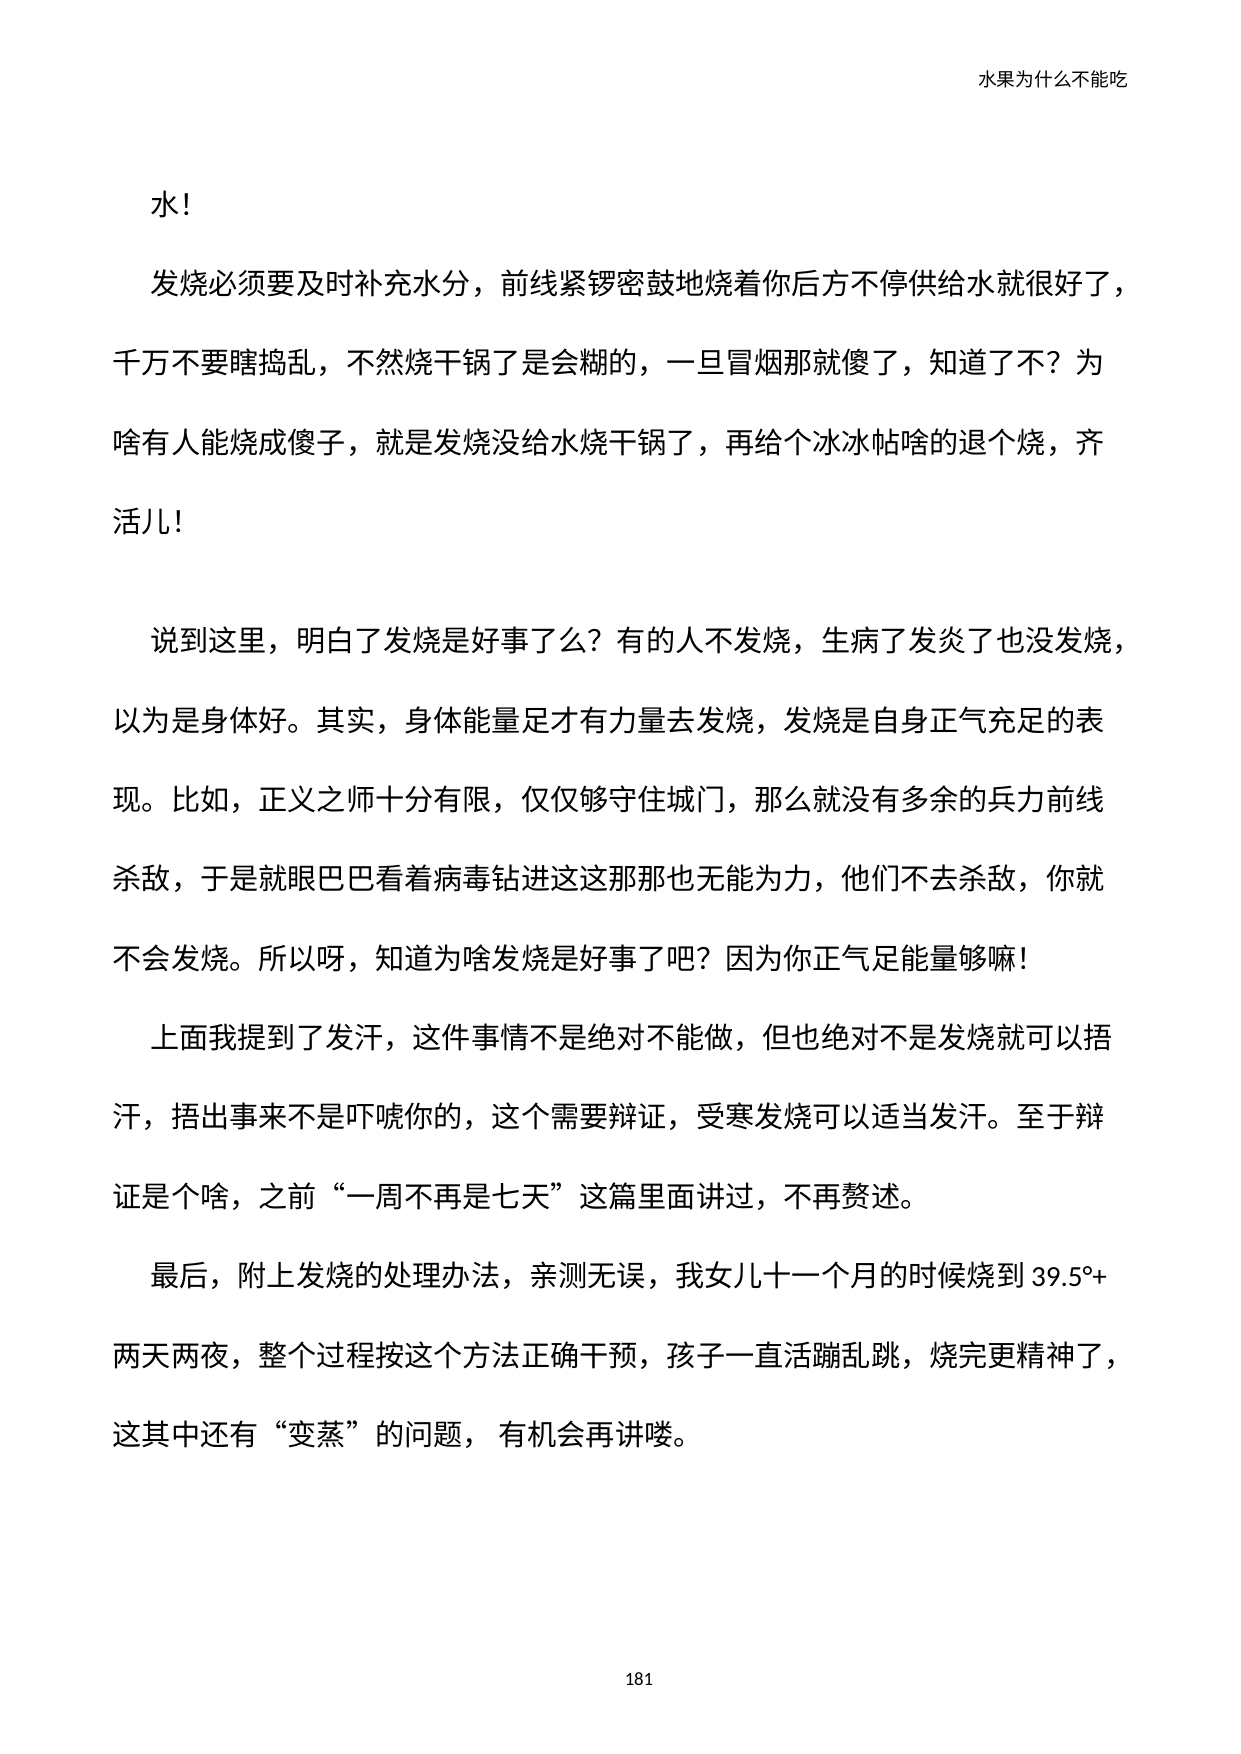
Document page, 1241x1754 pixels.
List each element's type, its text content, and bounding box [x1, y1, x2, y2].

text 上面我提到了发汗，这件事情不是绝对不能做，但也绝对不是发烧就可以捂汗，捂出事来不是吓唬你的，这个需要辩证，受寒发烧可以适当发汗。至于辩证是个啥，之前“一周不再是七天”这篇里面讲过，不再赘述。 [112, 996, 1128, 1234]
text 说到这里，明白了发烧是好事了么？有的人不发烧，生病了发炎了也没发烧，以为是身体好。其实，身体能量足才有力量去发烧，发烧是自身正气充足的表现。比如，正义之师十分有限，仅仅够守住城门，那么就没有多余的兵力前线杀敌，于是就眼巴巴看着病毒钻进这这那那也无能为力，他们不去杀敌，你就不会发烧。所以呀，知道为啥发烧是好事了吧？因为你正气足能量够嘛！ [112, 599, 1128, 996]
text 水！ [112, 163, 1128, 242]
text 发烧必须要及时补充水分，前线紧锣密鼓地烧着你后方不停供给水就很好了，千万不要瞎捣乱，不然烧干锅了是会糊的，一旦冒烟那就傻了，知道了不？为啥有人能烧成傻子，就是发烧没给水烧干锅了，再给个冰冰帖啥的退个烧，齐活儿！ [112, 242, 1128, 559]
text 最后，附上发烧的处理办法，亲测无误，我女儿十一个月的时候烧到39.5°+两天两夜，整个过程按这个方法正确干预，孩子一直活蹦乱跳，烧完更精神了，这其中还有“变蒸”的问题， 有机会再讲喽。 [112, 1234, 1128, 1472]
